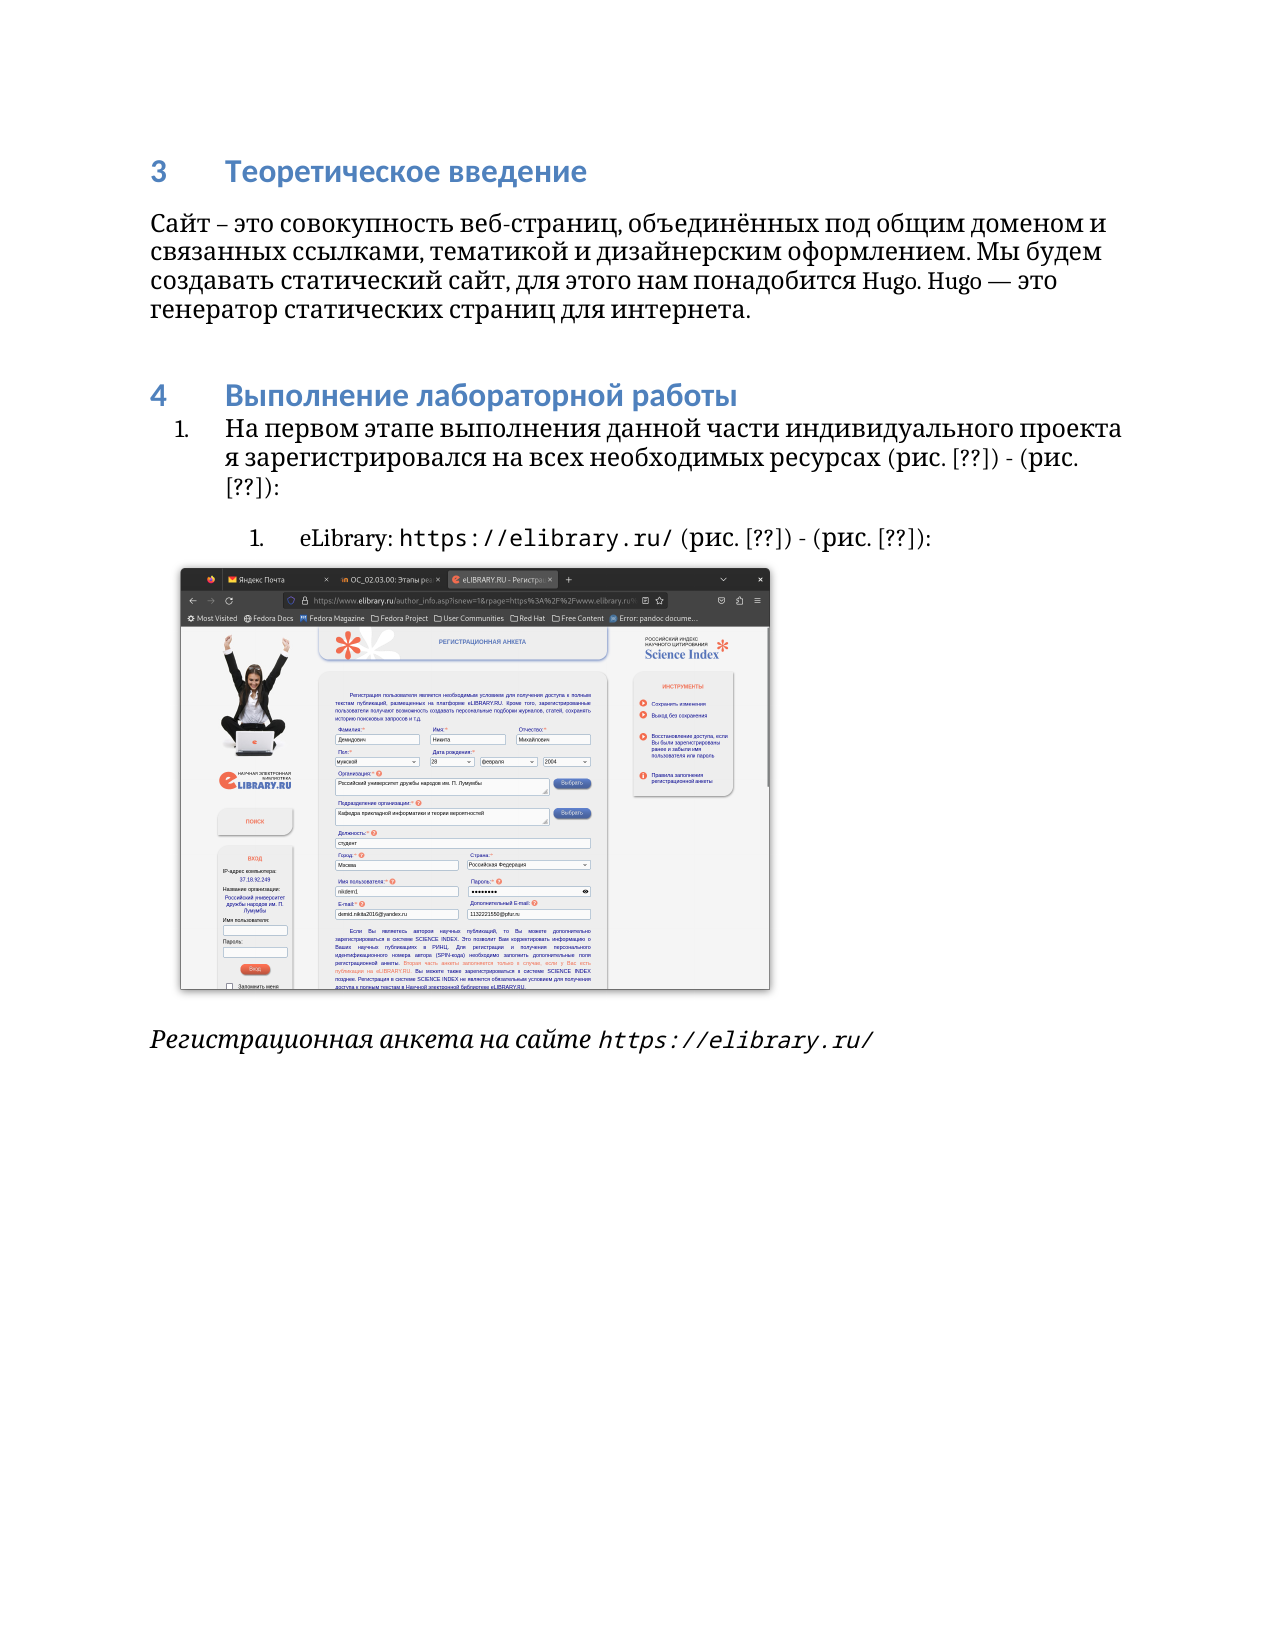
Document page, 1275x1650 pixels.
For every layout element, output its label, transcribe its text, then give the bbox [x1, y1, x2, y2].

text Сайт – это совокупность веб-страниц, объединённых под общим доменом и связанных ссылками, тематикой и дизайнерским оформлением. Мы будем создавать статический сайт, для этого нам понадобится Hugo. Hugo — это генератор статических страниц для интернета. [150, 209, 1125, 324]
text Регистрационная анкета на сайте https://elibrary.ru/ [150, 1023, 1125, 1055]
subtitle 3 Теоретическое введение [150, 150, 1125, 191]
list eLibrary: https://elibrary.ru/ (рис. [??]) - (рис. [??]): [250, 522, 1125, 553]
picture [168, 557, 782, 1003]
list На первом этапе выполнения данной части индивидуального проекта я зарегистрировался на всех необходимых ресурсах (рис. [??]) - (рис. [??]): [175, 415, 1125, 501]
subtitle 4 Выполнение лабораторной работы [150, 374, 1125, 415]
